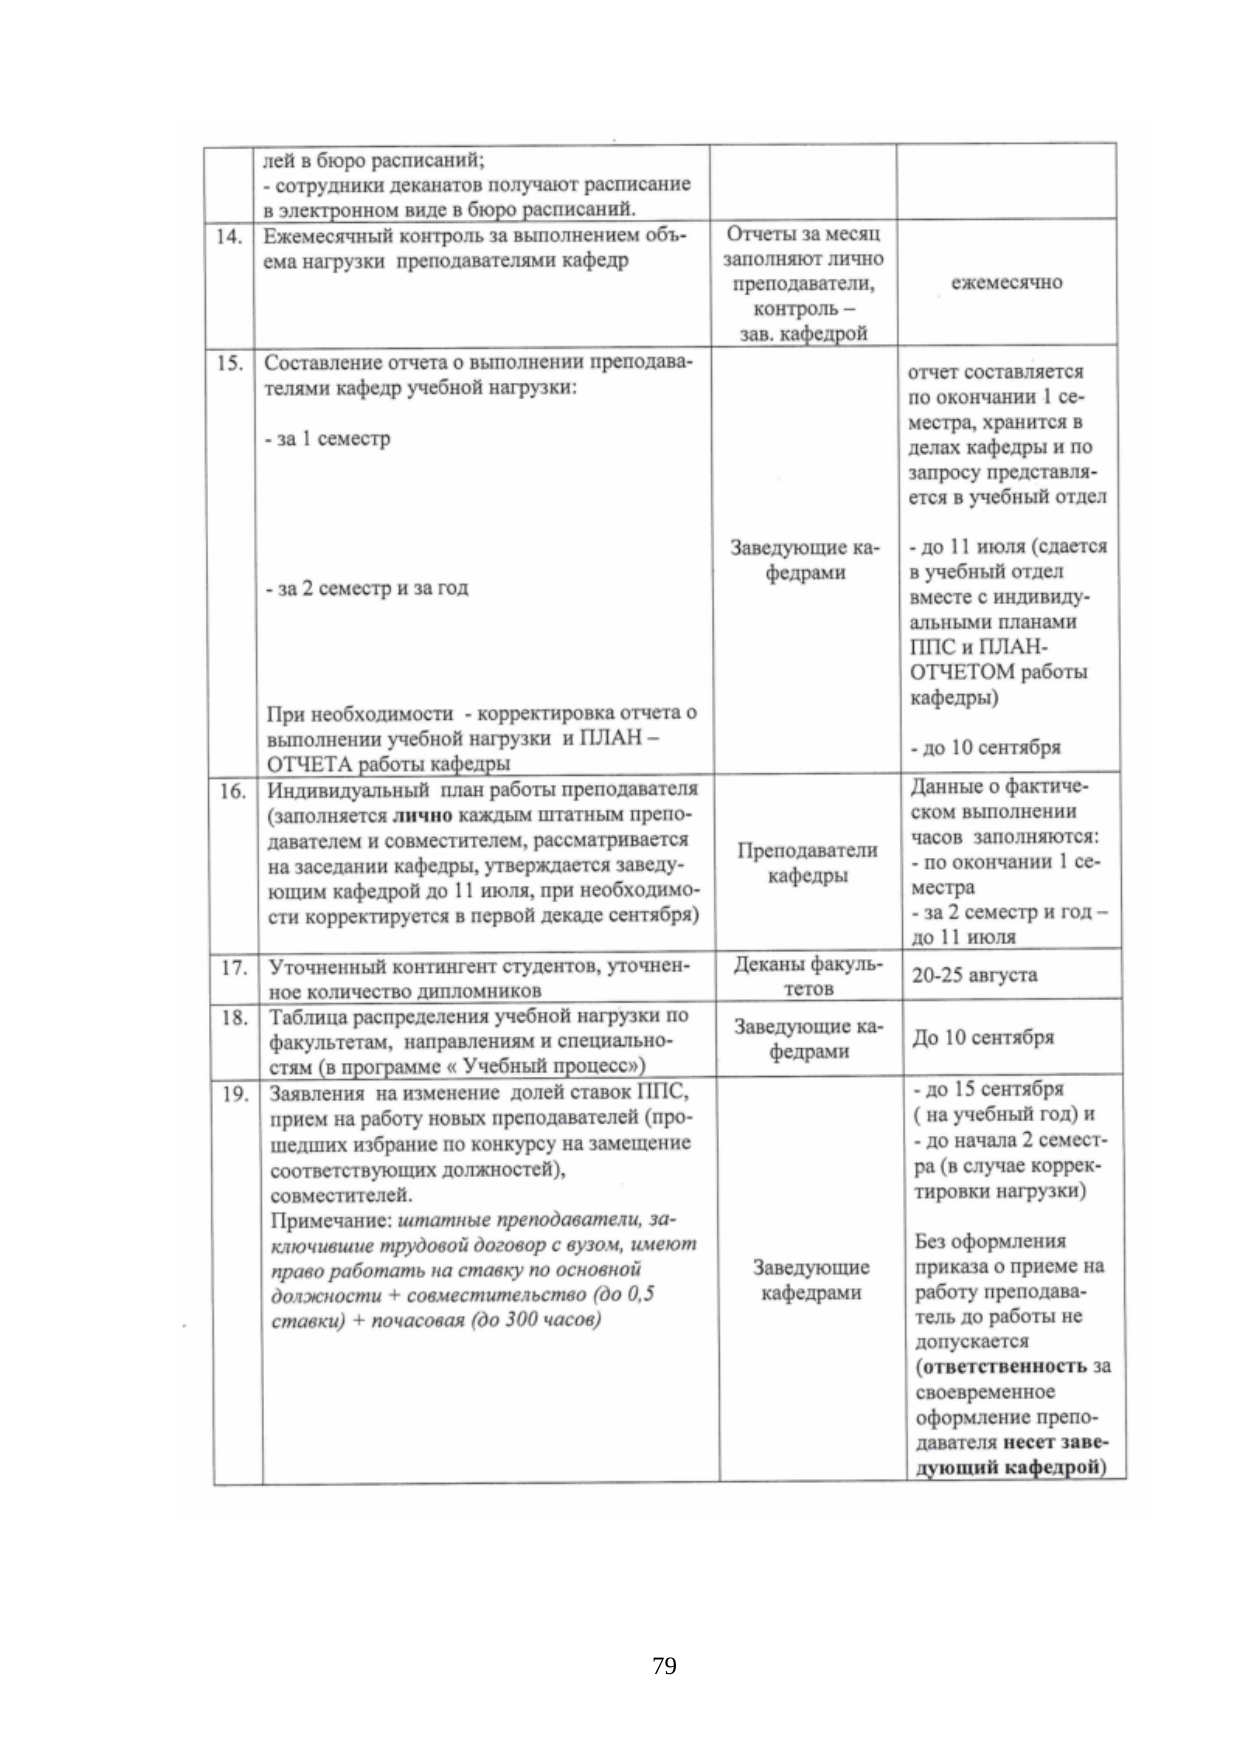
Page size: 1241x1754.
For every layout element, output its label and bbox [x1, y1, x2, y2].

picture [177, 118, 1152, 1517]
